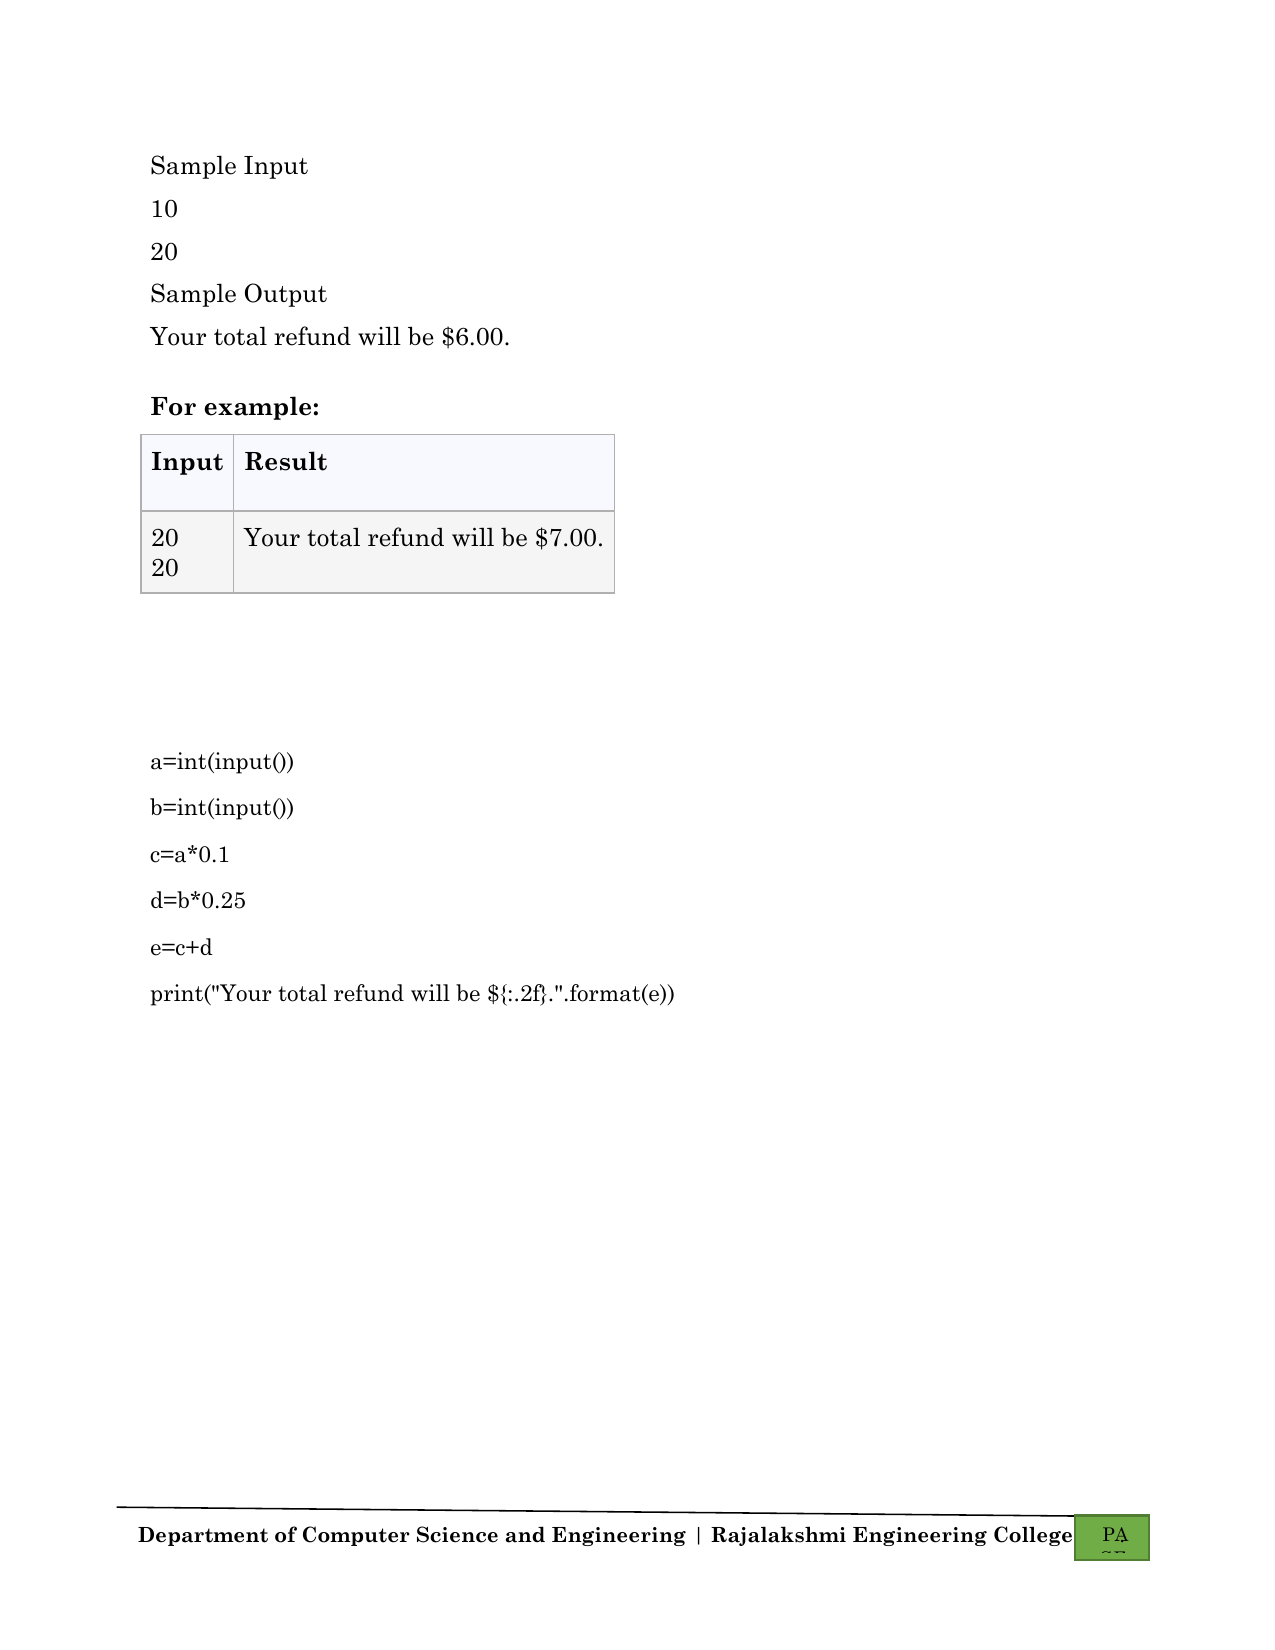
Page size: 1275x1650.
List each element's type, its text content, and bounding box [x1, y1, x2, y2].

text d=b*0.25 [150, 886, 1125, 913]
text 20 [150, 235, 1125, 265]
text Your total refund will be $6.00. [150, 320, 1125, 378]
text 10 [150, 193, 1125, 223]
text print("Your total refund will be ${:.2f}.".format(e)) [150, 979, 1125, 1006]
text b=int(input()) [150, 793, 1125, 821]
text e=c+d [150, 932, 1125, 960]
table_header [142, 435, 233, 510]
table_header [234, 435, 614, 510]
text Sample Input [150, 150, 1125, 180]
text For example: [150, 391, 1125, 421]
text c=a*0.1 [150, 839, 1125, 867]
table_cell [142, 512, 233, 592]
text Sample Output [150, 278, 1125, 308]
text a=int(input()) [150, 746, 1125, 774]
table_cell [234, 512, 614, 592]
